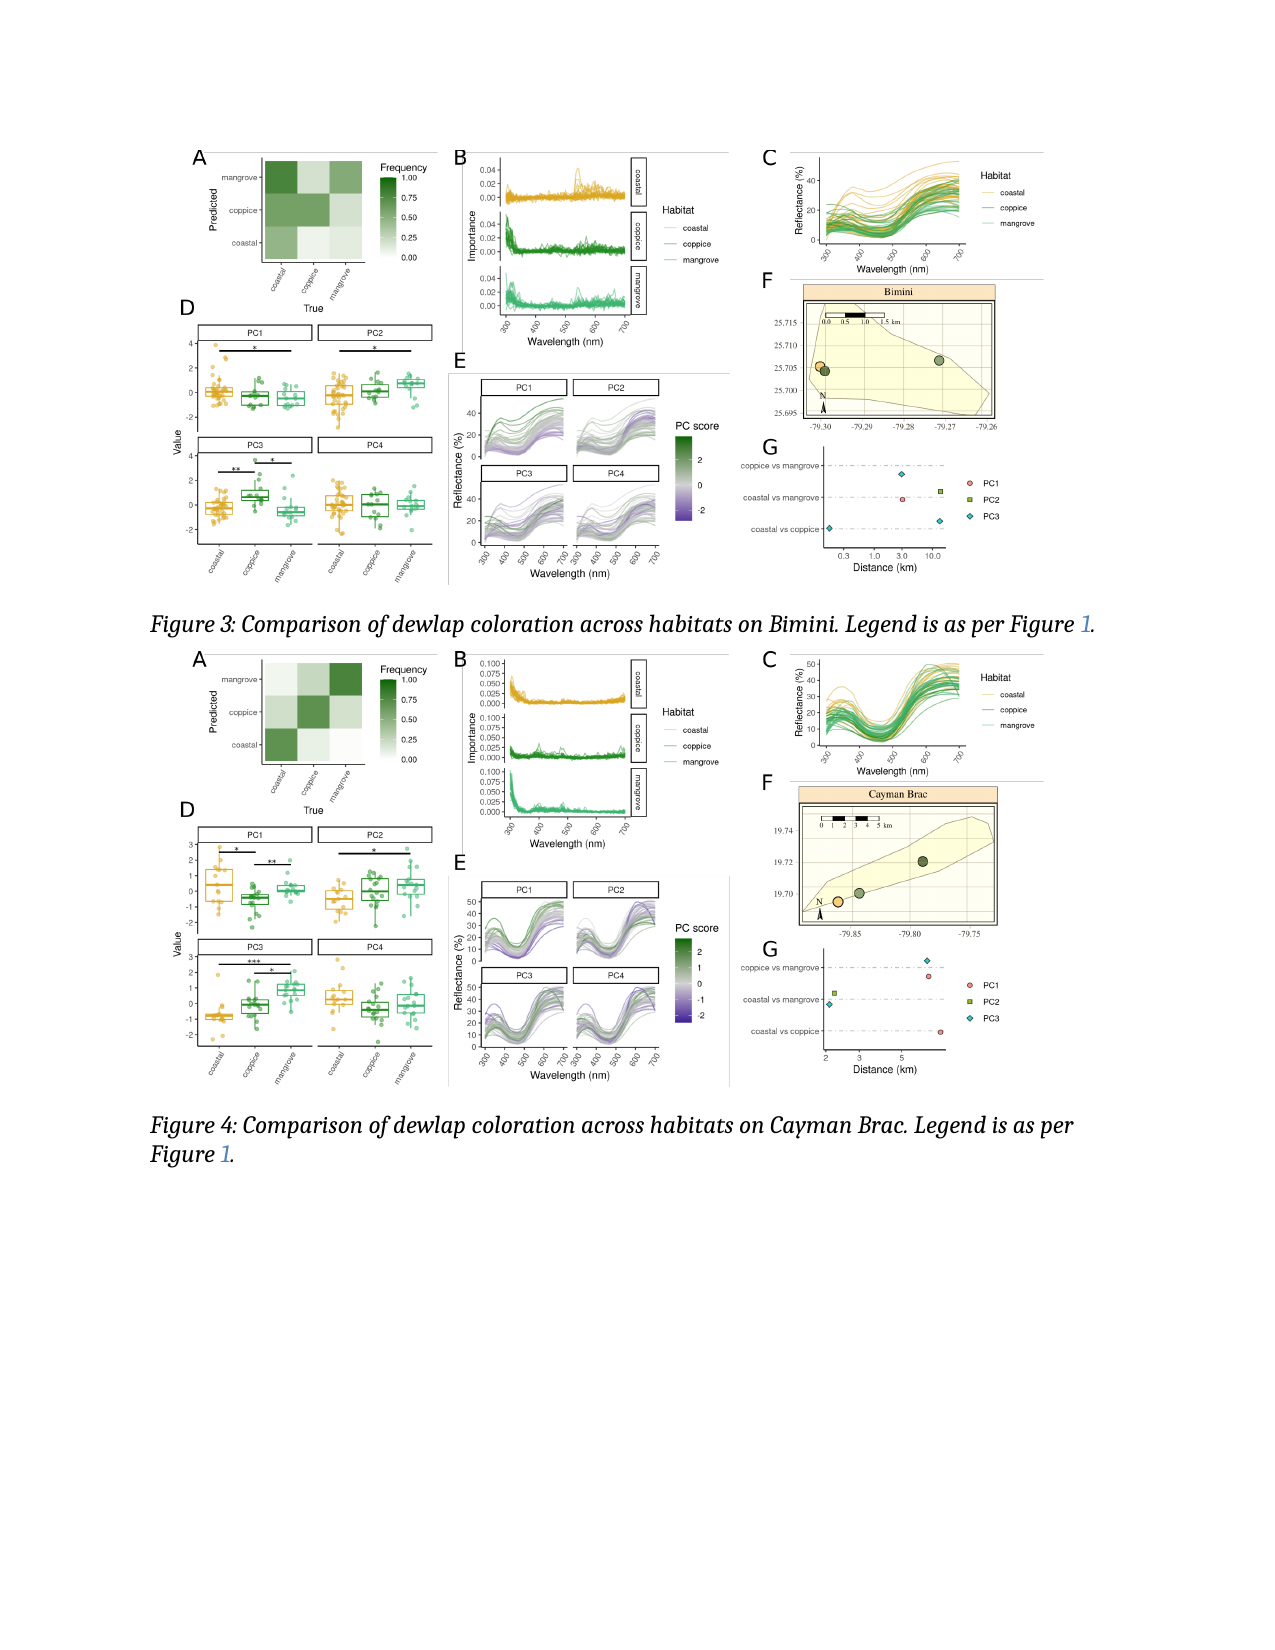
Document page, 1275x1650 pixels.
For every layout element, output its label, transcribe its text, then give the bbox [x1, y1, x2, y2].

picture [168, 150, 1044, 589]
text Figure 4: Comparison of dewlap coloration across habitats on Cayman Brac. Legend is as per Figure 1. [150, 1111, 1125, 1168]
picture [168, 651, 1044, 1091]
text Figure 3: Comparison of dewlap coloration across habitats on Bimini. Legend is as per Figure 1. [150, 610, 1125, 639]
